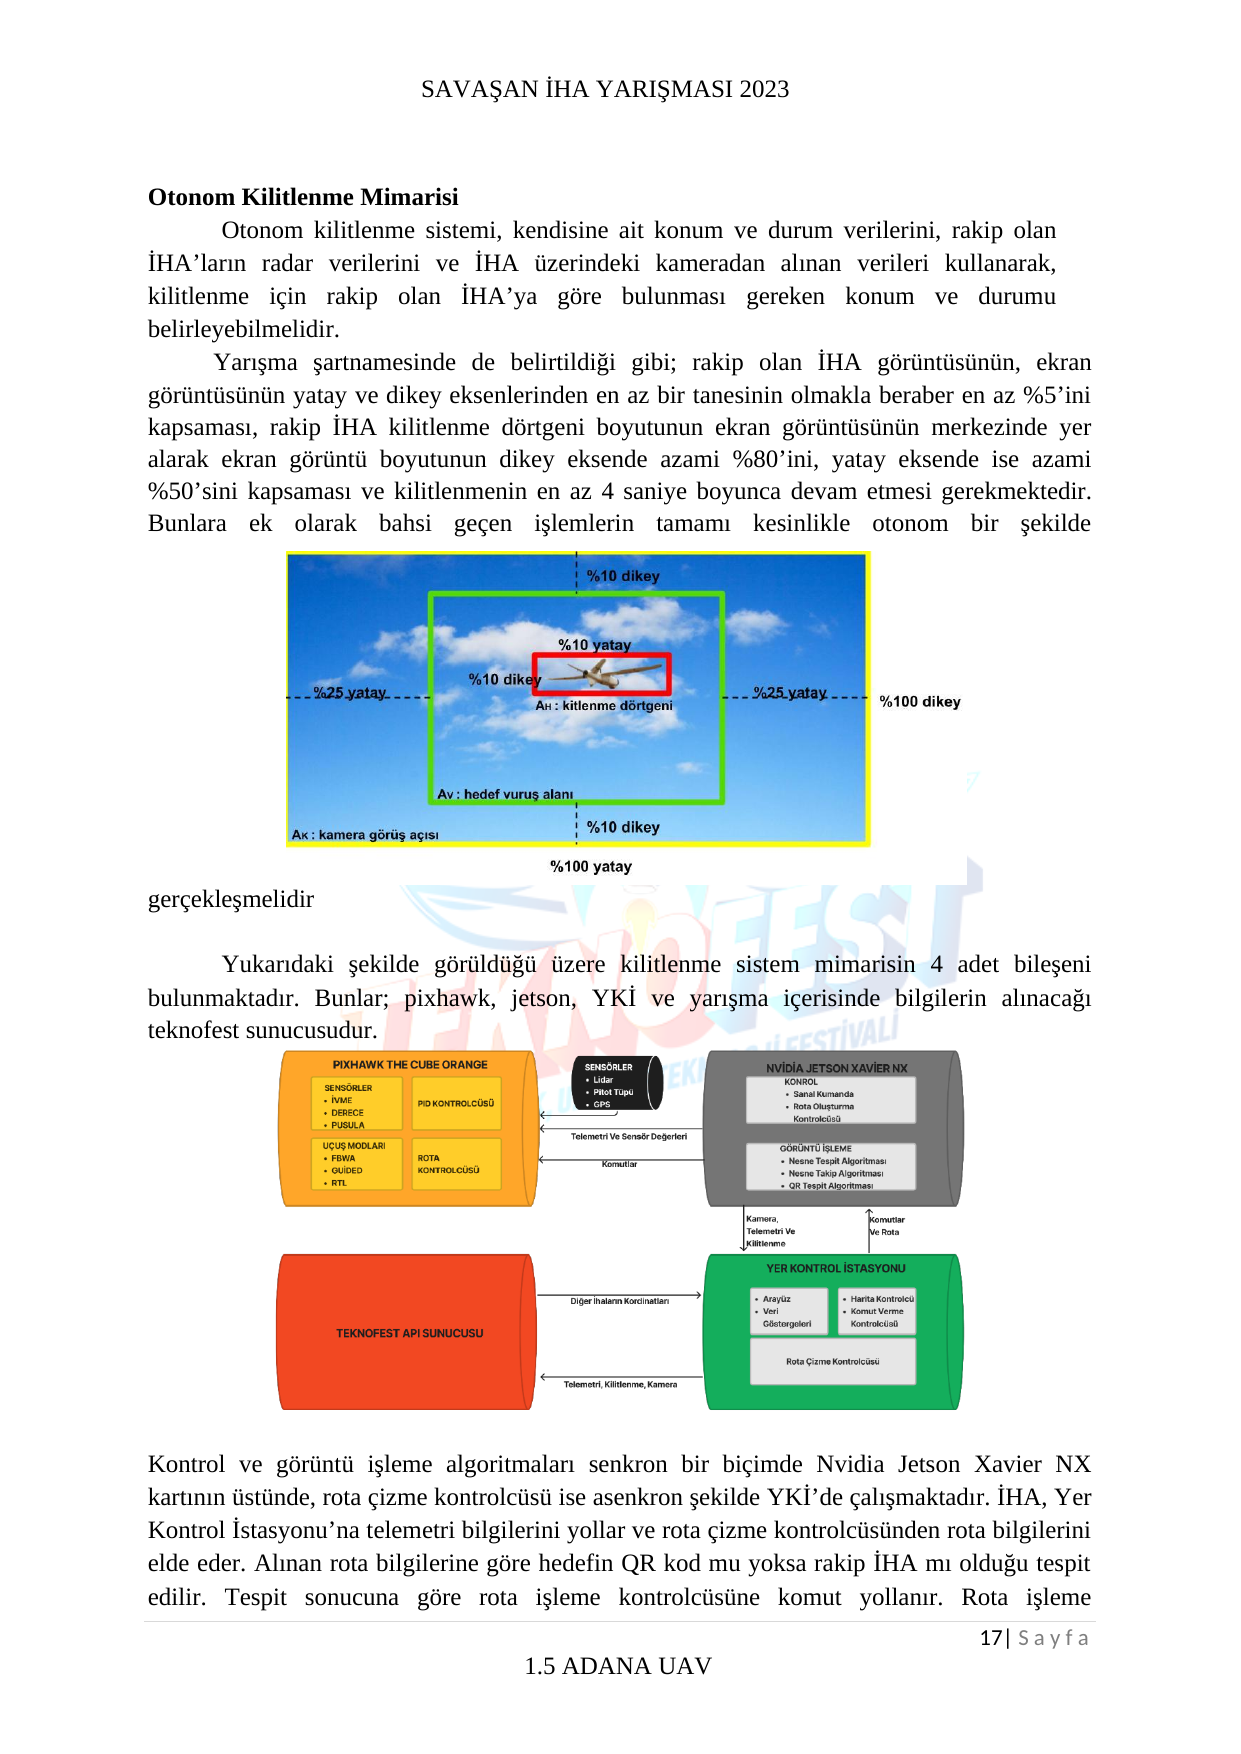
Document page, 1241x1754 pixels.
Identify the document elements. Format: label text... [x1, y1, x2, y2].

text Otonom kilitlenme sistemi, kendisine ait konum ve durum verilerini, rakip olan İHA’ların radar verilerini ve İHA üzerindeki kameradan alınan verileri kullanarak, kilitlenme için rakip olan İHA’ya göre bulunması gereken konum ve durumu belirleyebilmelidir. [148, 215, 1057, 343]
picture [275, 1049, 965, 1412]
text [148, 1449, 1093, 1610]
text Yukarıdaki şekilde görüldüğü üzere kilitlenme sistem mimarisin 4 adet bileşeni bulunmaktadır. Bunlar; pixhawk, jetson, YKİ ve yarışma içerisinde bilgilerin alınacağı teknofest sunucusudur. [148, 949, 1093, 1044]
picture [286, 551, 967, 885]
text Otonom Kilitlenme Mimarisi [148, 182, 1093, 211]
